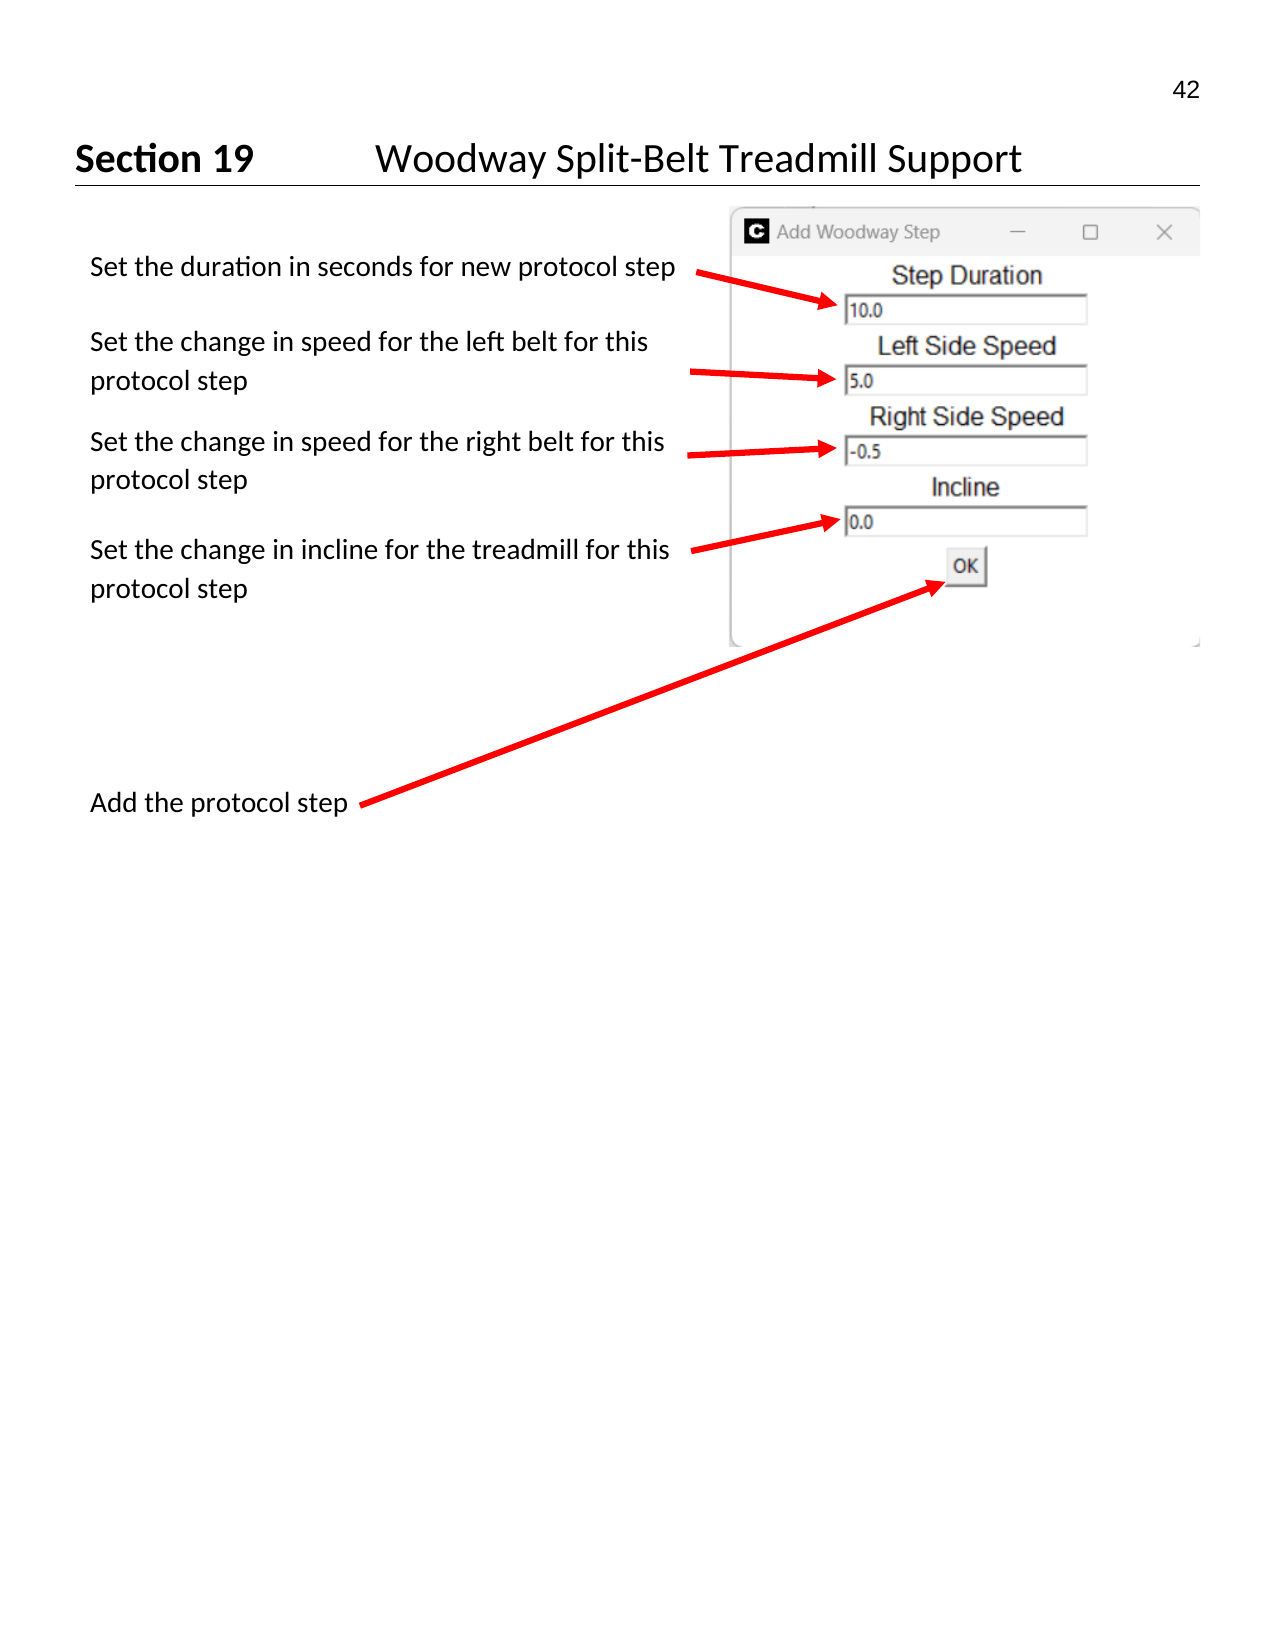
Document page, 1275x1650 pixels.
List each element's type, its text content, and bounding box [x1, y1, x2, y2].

text Section 19 Woodway Split-Belt Treadmill Support [75, 132, 1200, 185]
picture [728, 206, 1200, 647]
